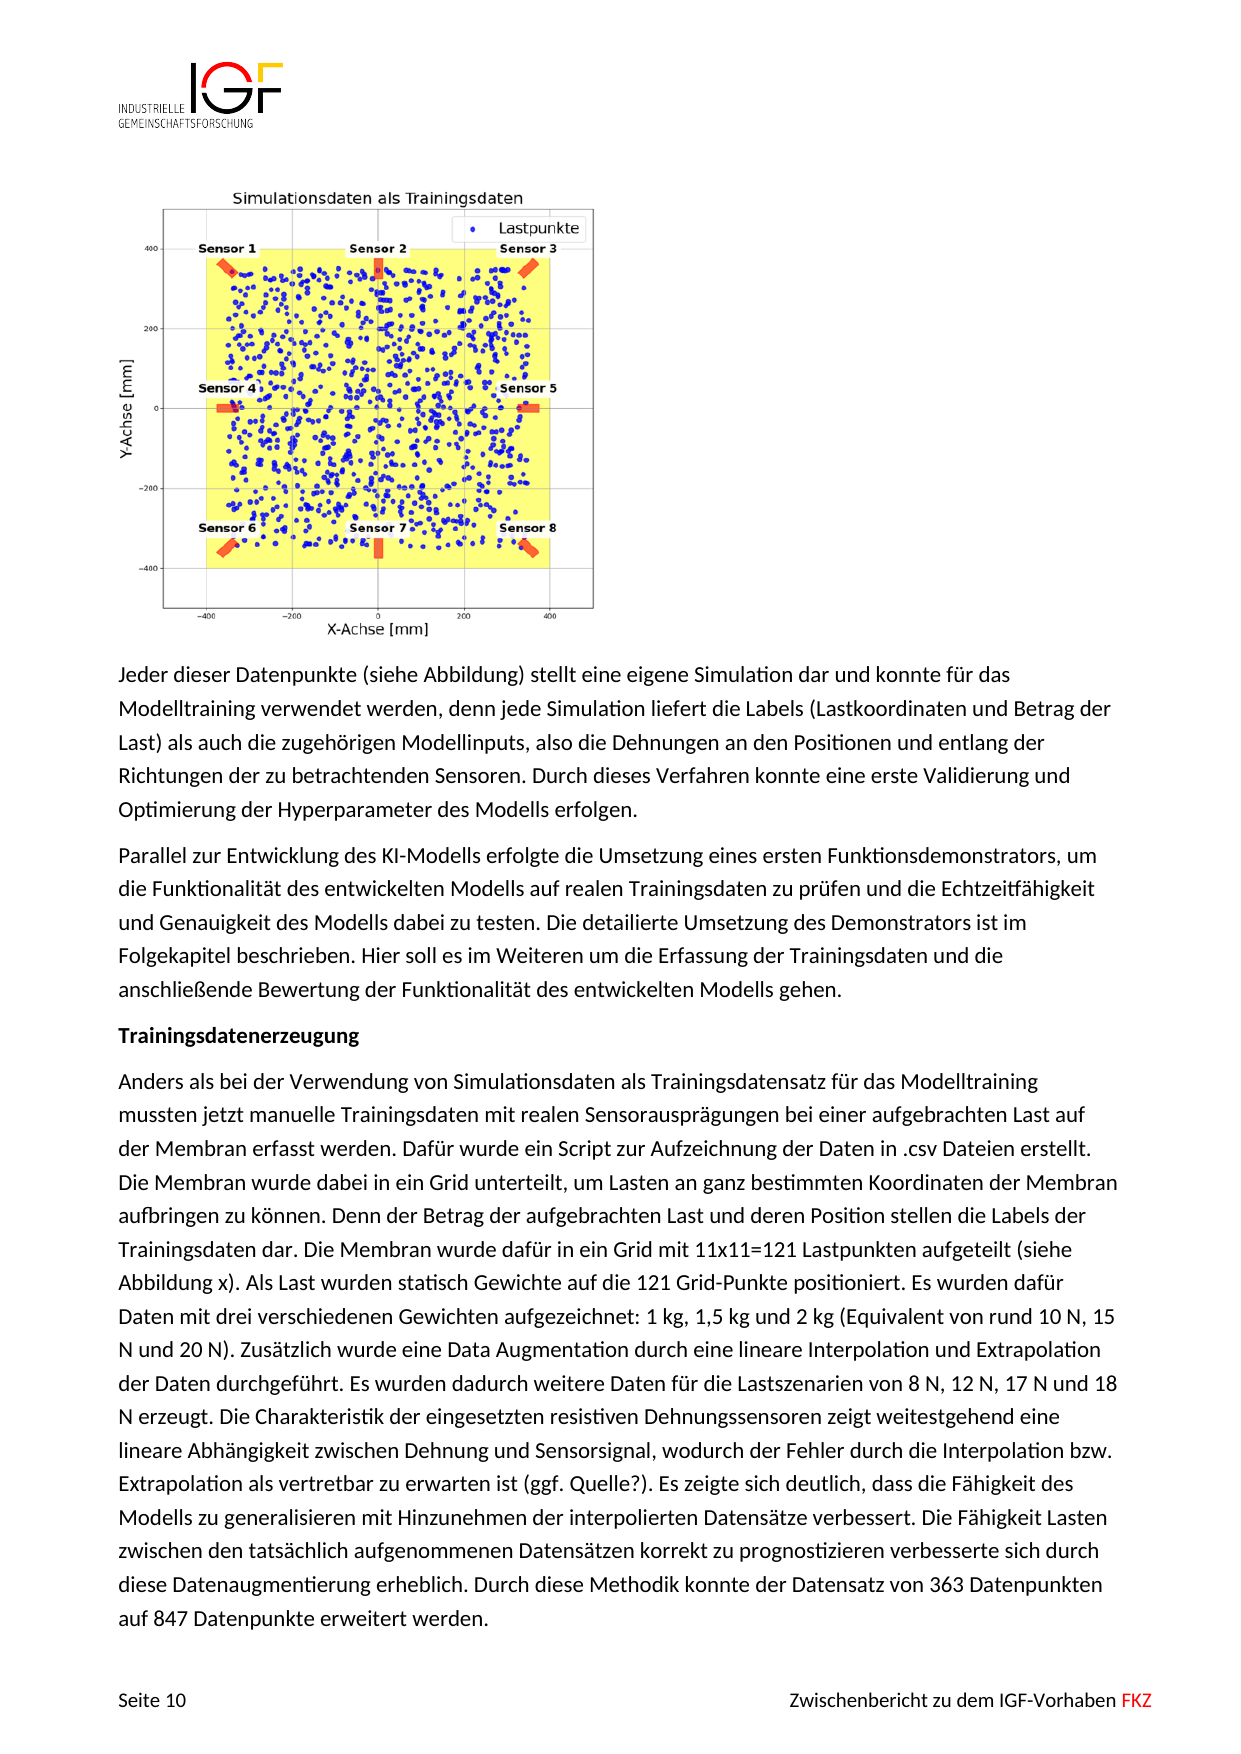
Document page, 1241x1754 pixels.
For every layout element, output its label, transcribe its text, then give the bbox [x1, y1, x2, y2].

picture [118, 177, 603, 643]
text Jeder dieser Datenpunkte (siehe Abbildung) stellt eine eigene Simulation dar und konnte für das Modelltraining verwendet werden, denn jede Simulation liefert die Labels (Lastkoordinaten und Betrag der Last) als auch die zugehörigen Modellinputs, also die Dehnungen an den Positionen und entlang der Richtungen der zu betrachtenden Sensoren. Durch dieses Verfahren konnte eine erste Validierung und Optimierung der Hyperparameter des Modells erfolgen. [118, 661, 1122, 823]
text Trainingsdatenerzeugung [118, 1021, 1122, 1049]
text Parallel zur Entwicklung des KI-Modells erfolgte die Umsetzung eines ersten Funktionsdemonstrators, um die Funktionalität des entwickelten Modells auf realen Trainingsdaten zu prüfen und die Echtzeitfähigkeit und Genauigkeit des Modells dabei zu testen. Die detailierte Umsetzung des Demonstrators ist im Folgekapitel beschrieben. Hier soll es im Weiteren um die Erfassung der Trainingsdaten und die anschließende Bewertung der Funktionalität des entwickelten Modells gehen. [118, 841, 1122, 1003]
picture [105, 48, 295, 138]
text Anders als bei der Verwendung von Simulationsdaten als Trainingsdatensatz für das Modelltraining mussten jetzt manuelle Trainingsdaten mit realen Sensorausprägungen bei einer aufgebrachten Last auf der Membran erfasst werden. Dafür wurde ein Script zur Aufzeichnung der Daten in .csv Dateien erstellt. Die Membran wurde dabei in ein Grid unterteilt, um Lasten an ganz bestimmten Koordinaten der Membran aufbringen zu können. Denn der Betrag der aufgebrachten Last und deren Position stellen die Labels der Trainingsdaten dar. Die Membran wurde dafür in ein Grid mit 11x11=121 Lastpunkten aufgeteilt (siehe Abbildung x). Als Last wurden statisch Gewichte auf die 121 Grid-Punkte positioniert. Es wurden dafür Daten mit drei verschiedenen Gewichten aufgezeichnet: 1 kg, 1,5 kg und 2 kg (Equivalent von rund 10 N, 15 N und 20 N). Zusätzlich wurde eine Data Augmentation durch eine lineare Interpolation und Extrapolation der Daten durchgeführt. Es wurden dadurch weitere Daten für die Lastszenarien von 8 N, 12 N, 17 N und 18 N erzeugt. Die Charakteristik der eingesetzten resistiven Dehnungssensoren zeigt weitestgehend eine lineare Abhängigkeit zwischen Dehnung und Sensorsignal, wodurch der Fehler durch die Interpolation bzw. Extrapolation als vertretbar zu erwarten ist (ggf. Quelle?). Es zeigte sich deutlich, dass die Fähigkeit des Modells zu generalisieren mit Hinzunehmen der interpolierten Datensätze verbessert. Die Fähigkeit Lasten zwischen den tatsächlich aufgenommenen Datensätzen korrekt zu prognostizieren verbesserte sich durch diese Datenaugmentierung erheblich. Durch diese Methodik konnte der Datensatz von 363 Datenpunkten auf 847 Datenpunkte erweitert werden. [118, 1067, 1122, 1632]
